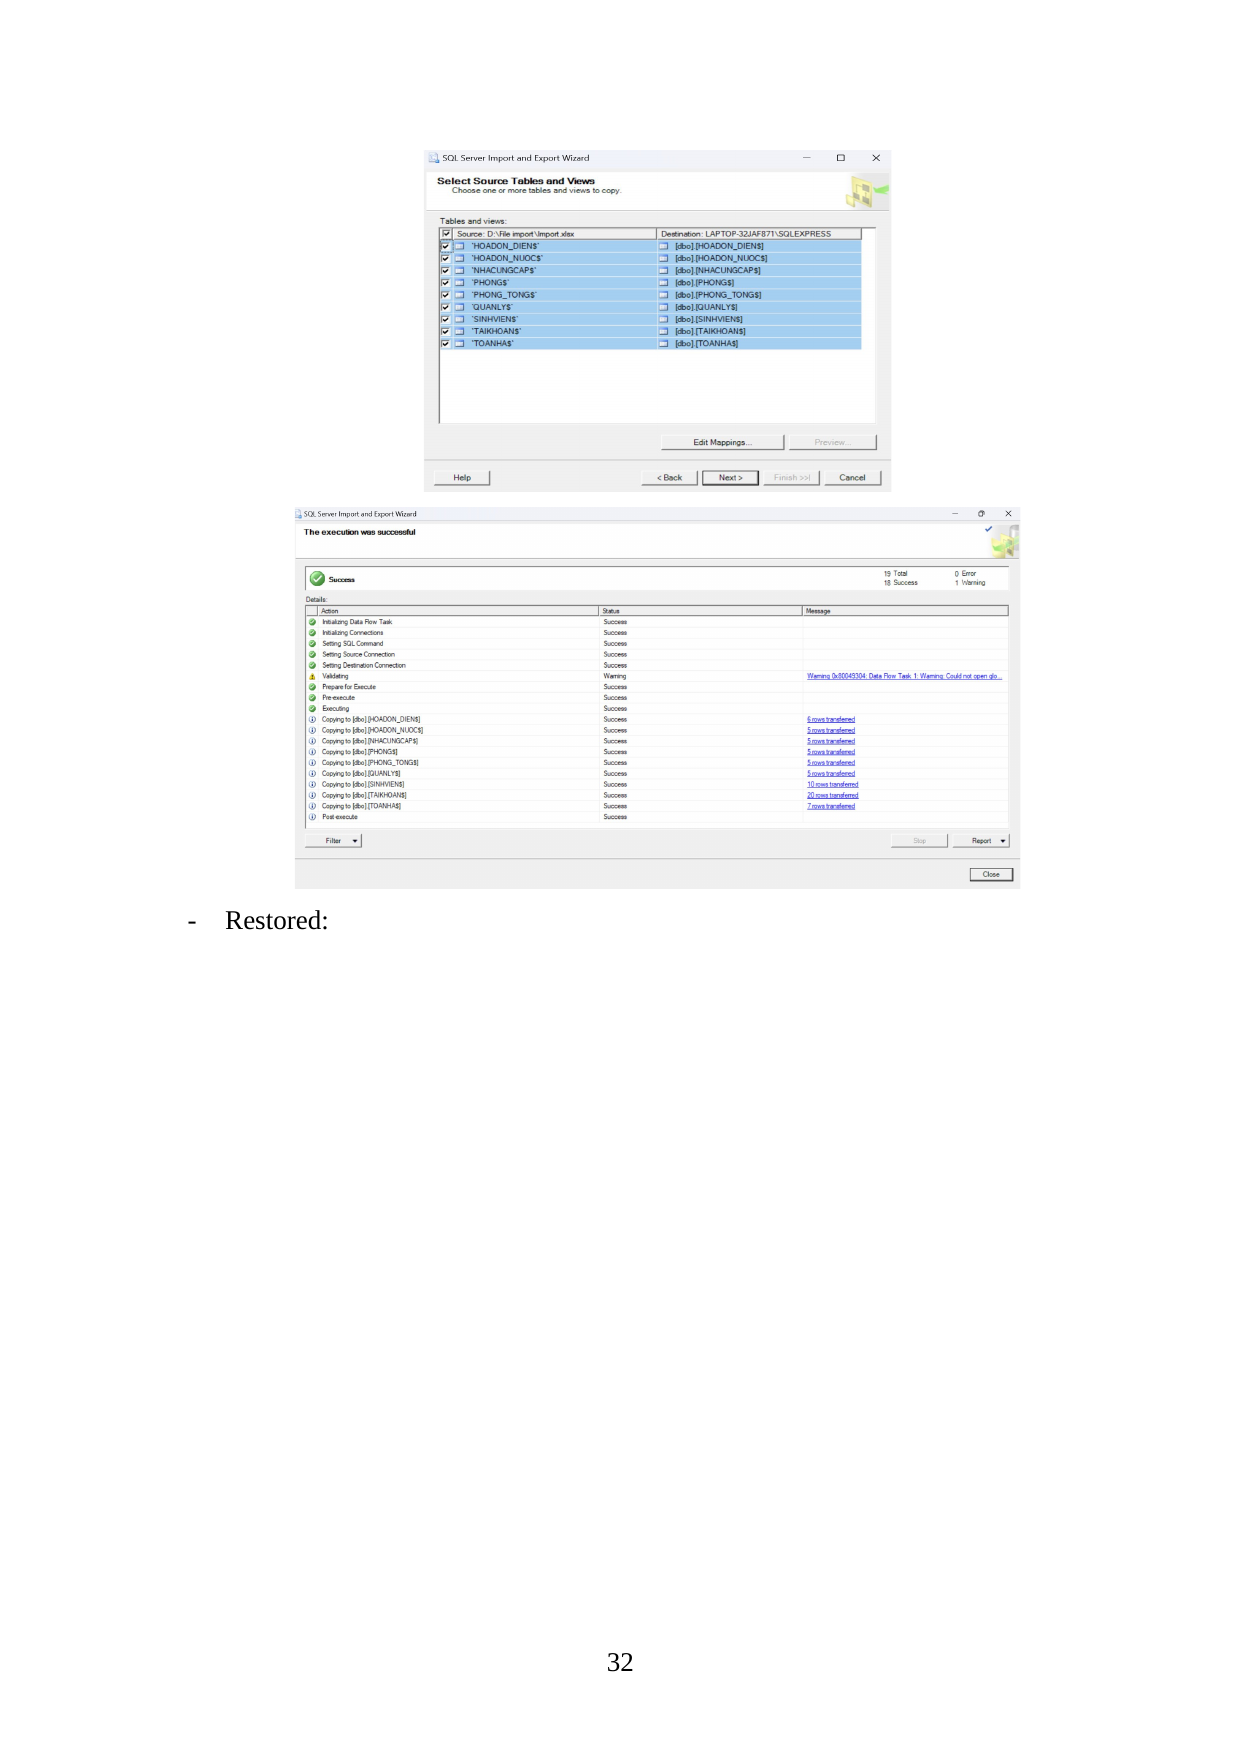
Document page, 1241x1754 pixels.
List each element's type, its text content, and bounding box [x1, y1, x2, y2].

list Restored: [187, 904, 1090, 935]
picture [423, 150, 892, 492]
picture [294, 507, 1021, 889]
